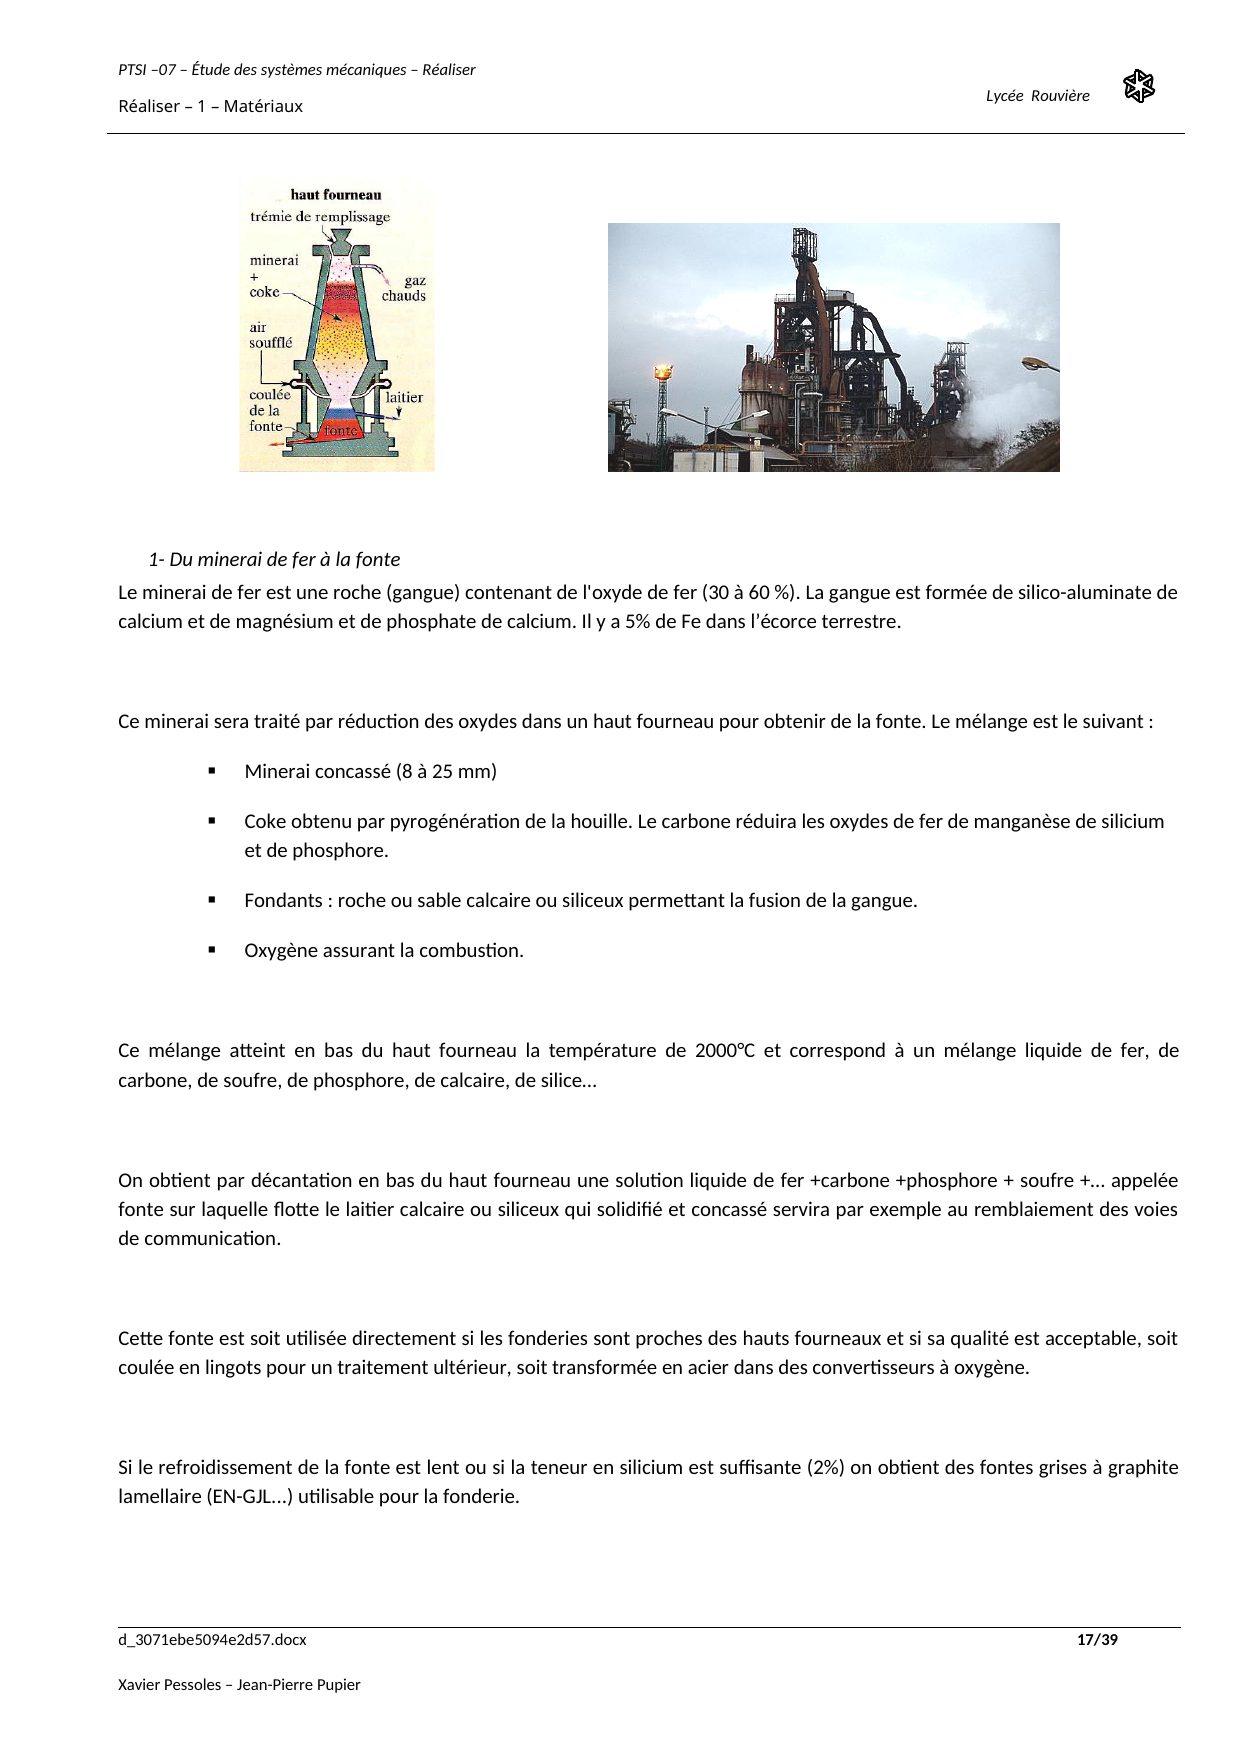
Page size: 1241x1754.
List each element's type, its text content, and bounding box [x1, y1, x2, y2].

text On obtient par décantation en bas du haut fourneau une solution liquide de fer +carbone +phosphore + soufre +… appelée fonte sur laquelle flotte le laitier calcaire ou siliceux qui solidifié et concassé servira par exemple au remblaiement des voies de communication. [118, 1167, 1181, 1251]
list Oxygène assurant la combustion. [207, 938, 1181, 963]
text Le minerai de fer est une roche (gangue) contenant de l'oxyde de fer (30 à 60 %). La gangue est formée de silico-aluminate de calcium et de magnésium et de phosphate de calcium. Il y a 5% de Fe dans l’écorce terrestre. [118, 579, 1181, 634]
list Fondants : roche ou sable calcaire ou siliceux permettant la fusion de la gangue. [207, 888, 1181, 913]
picture [239, 177, 435, 472]
text Cette fonte est soit utilisée directement si les fonderies sont proches des hauts fourneaux et si sa qualité est acceptable, soit coulée en lingots pour un traitement ultérieur, soit transformée en acier dans des convertisseurs à oxygène. [118, 1325, 1181, 1380]
text Si le refroidissement de la fonte est lent ou si la teneur en silicium est suffisante (2%) on obtient des fontes grises à graphite lamellaire (EN-GJL...) utilisable pour la fonderie. [118, 1454, 1181, 1509]
list Coke obtenu par pyrogénération de la houille. Le carbone réduira les oxydes de fer de manganèse de silicium et de phosphore. [207, 808, 1181, 863]
subtitle Du minerai de fer à la fonte [124, 546, 1181, 571]
list Minerai concassé (8 à 25 mm) [207, 758, 1181, 784]
text Ce mélange atteint en bas du haut fourneau la température de 2000°C et correspond à un mélange liquide de fer, de carbone, de soufre, de phosphore, de calcaire, de silice… [118, 1038, 1181, 1092]
text Ce minerai sera traité par réduction des oxydes dans un haut fourneau pour obtenir de la fonte. Le mélange est le suivant : [118, 708, 1181, 734]
